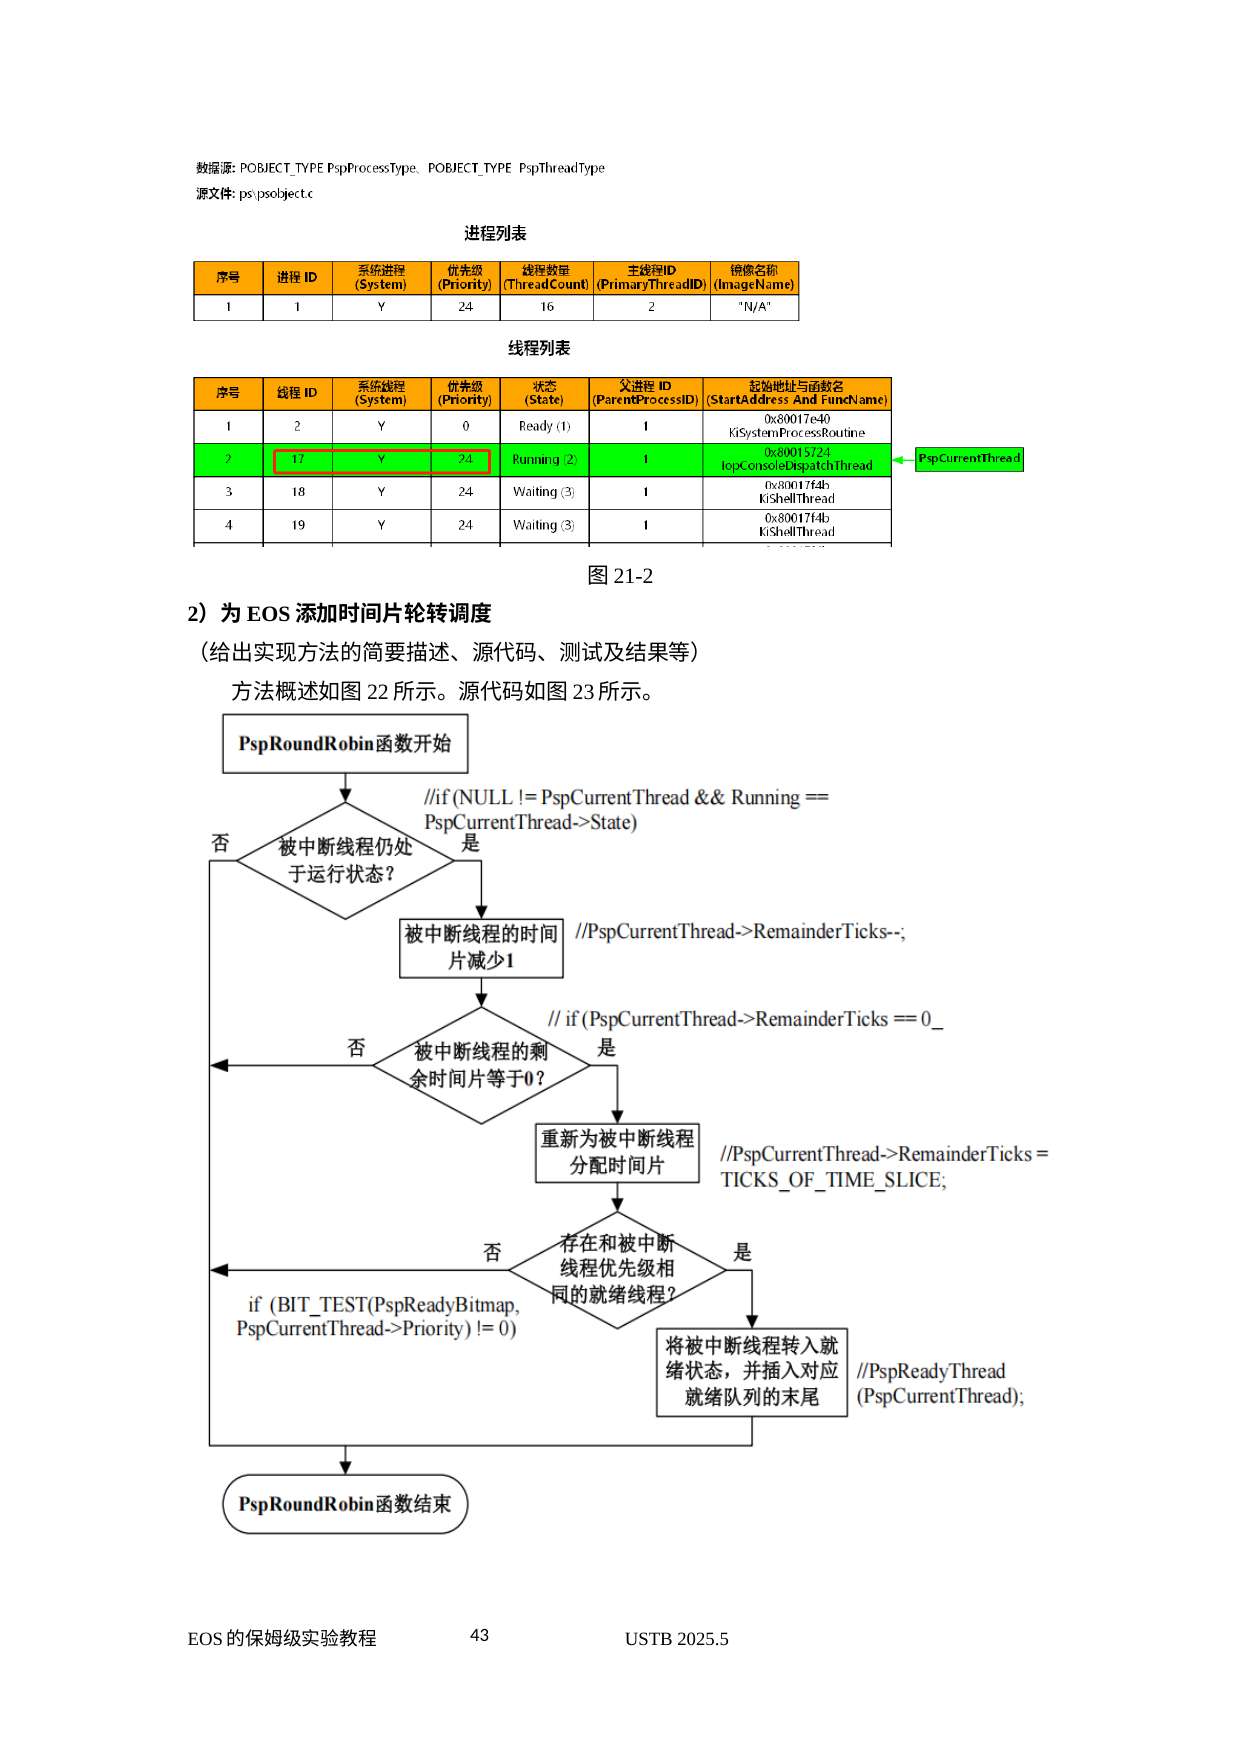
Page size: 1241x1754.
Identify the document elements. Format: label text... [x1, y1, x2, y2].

text （给出实现方法的简要描述、源代码、测试及结果等） [187, 635, 1053, 667]
text 方法概述如图22所示。源代码如图23所示。 [187, 673, 1053, 706]
text 2）为EOS添加时间片轮转调度 [187, 596, 1053, 628]
picture [187, 712, 1064, 1540]
list 图21-2 [187, 557, 1053, 590]
picture [187, 162, 1077, 547]
